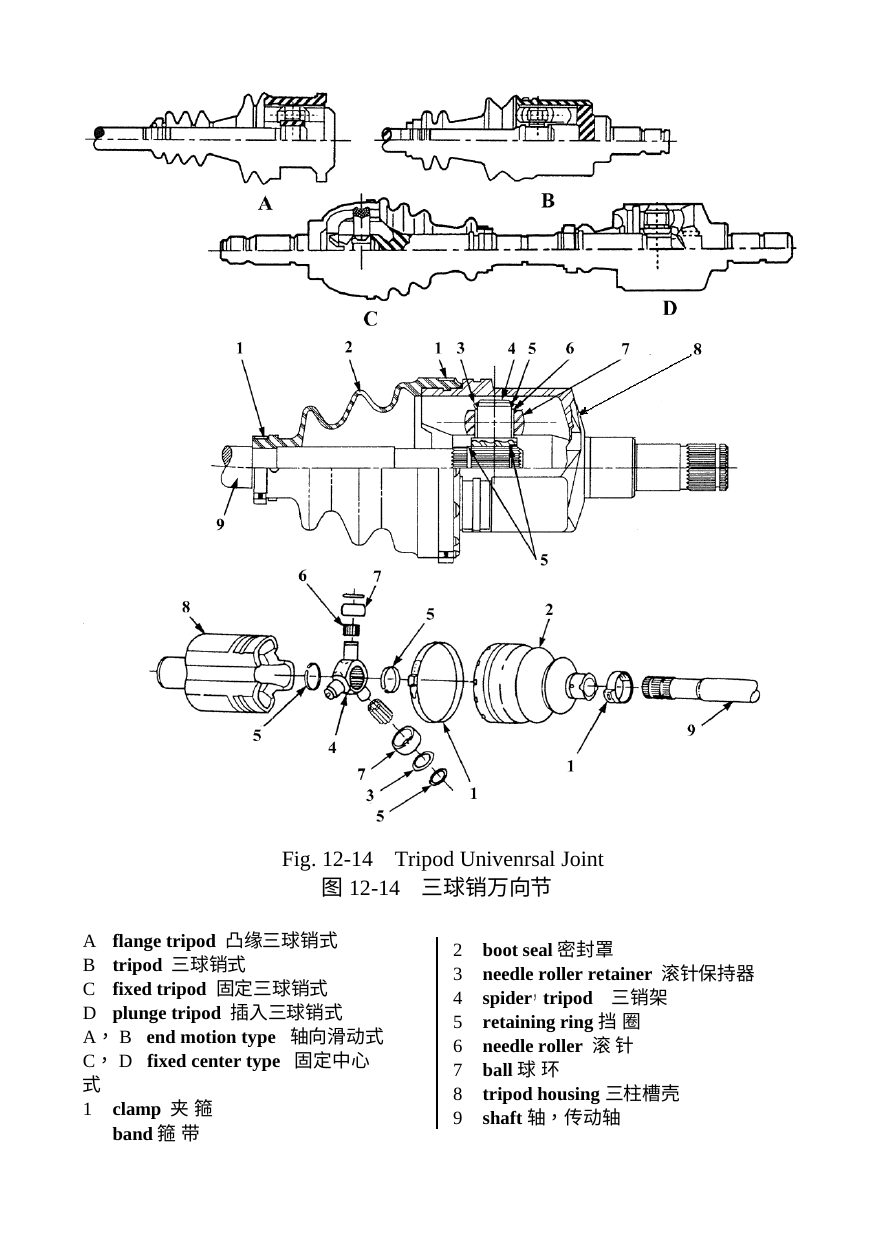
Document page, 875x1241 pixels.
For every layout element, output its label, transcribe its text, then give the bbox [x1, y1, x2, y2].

list fixed tripod 固定三球销式 [83, 977, 387, 1001]
list tripod 三球销式 [83, 953, 387, 977]
subtitle Fig. 12-14 Tripod Univenrsal Joint [71, 846, 814, 872]
list tripod housing 三柱槽壳 [453, 1081, 814, 1105]
list shaft 轴，传动轴 [453, 1105, 814, 1130]
text band 箍 带 [112, 1120, 387, 1146]
list needle roller retainer 滚针保持器 [453, 961, 814, 985]
list ball 球 环 [453, 1057, 814, 1081]
list clamp 夹 箍 [83, 1096, 387, 1120]
picture [83, 91, 797, 822]
list plunge tripod 插入三球销式 [83, 1001, 387, 1024]
list needle roller 滚 针 [453, 1033, 814, 1057]
list flange tripod 凸缘三球销式 [83, 929, 387, 953]
text C， D fixed center type 固定中心式 [83, 1048, 387, 1096]
list retaining ring 挡 圈 [453, 1009, 814, 1033]
text 图 12-14 三球销万向节 [67, 872, 807, 902]
list boot seal 密封罩 [453, 937, 814, 961]
list spider， tripod 三销架 [453, 985, 814, 1009]
text A， B end motion type 轴向滑动式 [83, 1024, 387, 1048]
